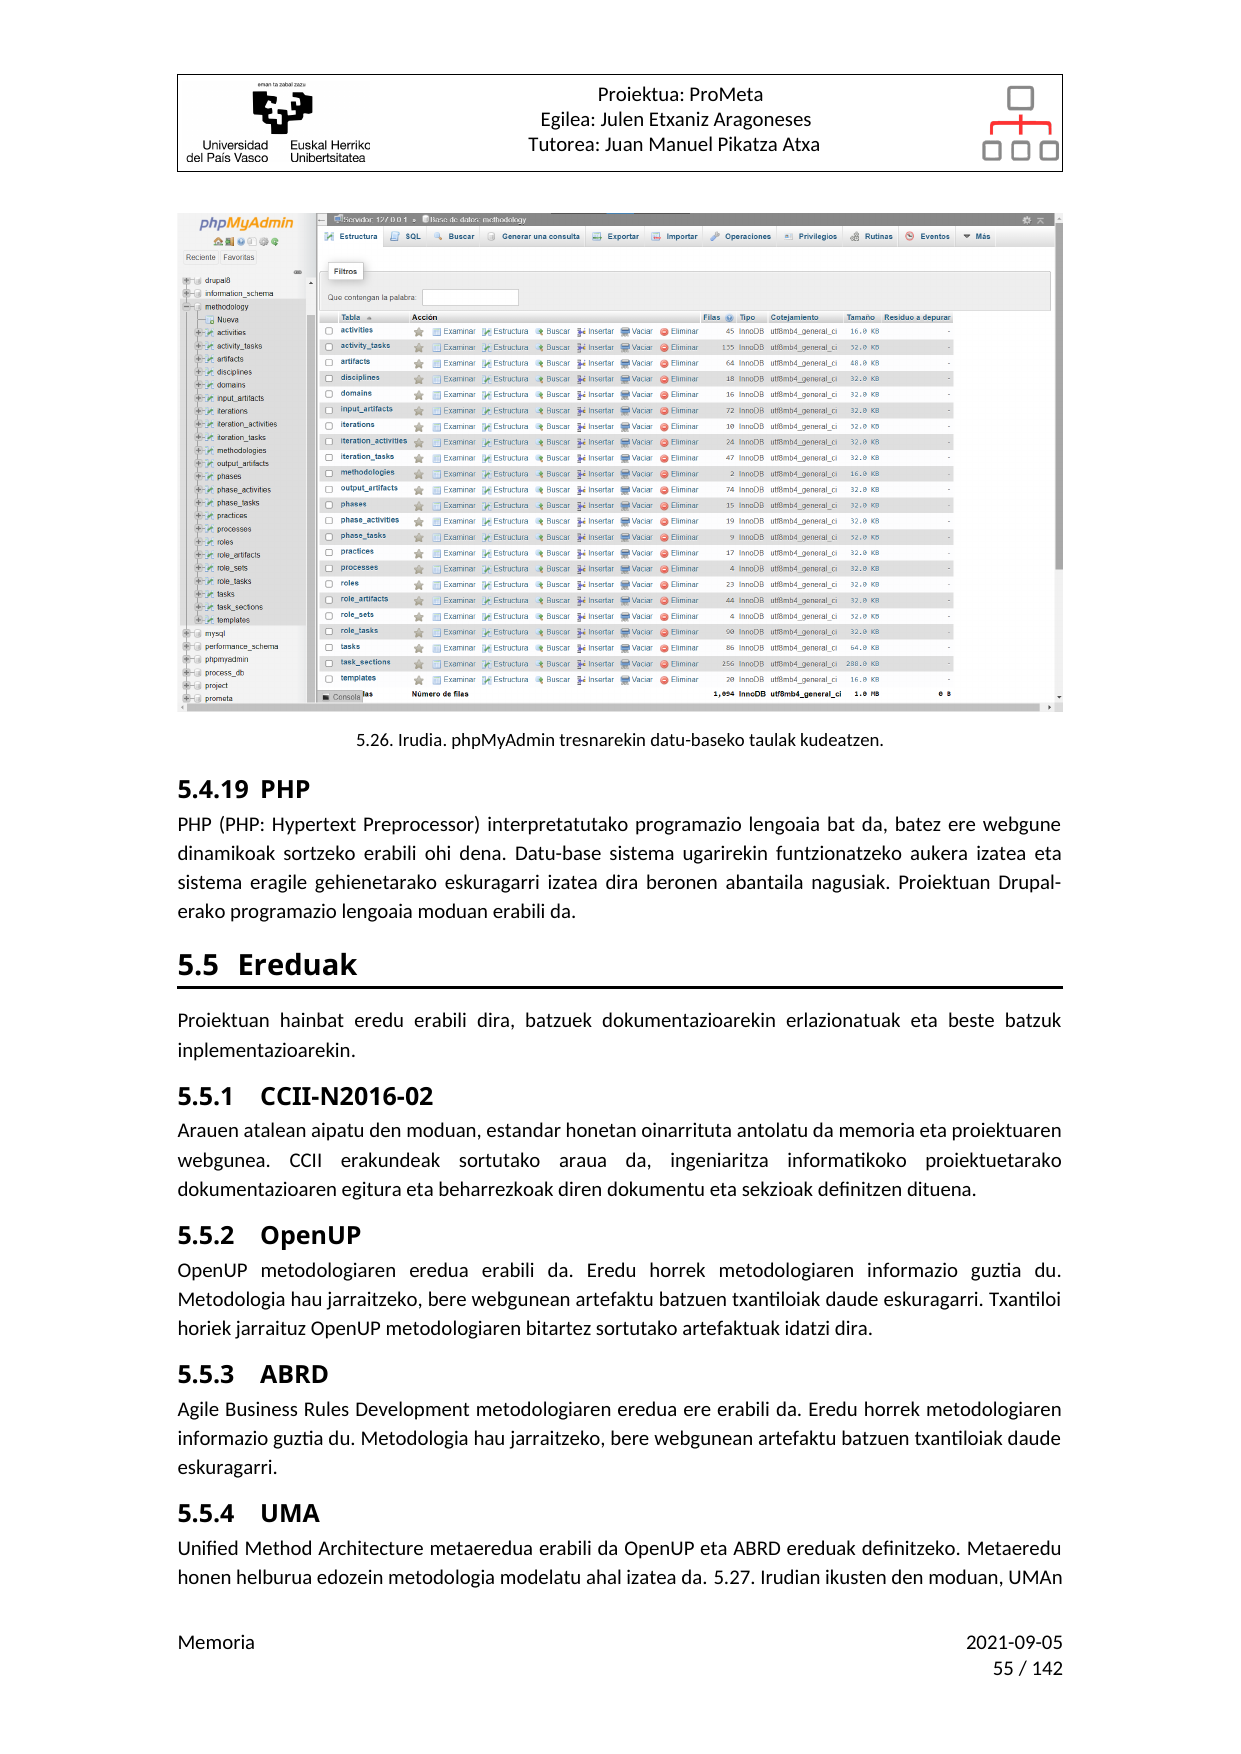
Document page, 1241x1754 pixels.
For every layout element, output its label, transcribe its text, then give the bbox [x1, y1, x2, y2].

text Agile Business Rules Development metodologiaren eredua ere erabili da. Eredu horrek metodologiaren informazio guztia du. Metodologia hau jarraitzeko, bere webgunean artefaktu batzuen txantiloiak daude eskuragarri. [177, 1396, 1063, 1480]
subtitle UMA [177, 1496, 1063, 1530]
text Arauen atalean aipatu den moduan, estandar honetan oinarrituta antolatu da memoria eta proiektuaren webgunea. CCII erakundeak sortutako araua da, ingeniaritza informatikoko proiektuetarako dokumentazioaren egitura eta beharrezkoak diren dokumentu eta sekzioak definitzen dituena. [177, 1118, 1063, 1201]
text PHP (PHP: Hypertext Preprocessor) interpretatutako programazio lengoaia bat da, batez ere webgune dinamikoak sortzeko erabili ohi dena. Datu-base sistema ugarirekin funtzionatzeko aukera izatea eta sistema eragile gehienetarako eskuragarri izatea dira beronen abantaila nagusiak. Proiektuan Drupal-erako programazio lengoaia moduan erabili da. [177, 811, 1063, 924]
text Proiektuan hainbat eredu erabili dira, batzuek dokumentazioarekin erlazionatuak eta beste batzuk inplementazioarekin. [177, 1008, 1063, 1062]
picture [978, 80, 1060, 162]
subtitle PHP [177, 772, 1063, 806]
text OpenUP metodologiaren eredua erabili da. Eredu horrek metodologiaren informazio guztia du. Metodologia hau jarraitzeko, bere webgunean artefaktu batzuen txantiloiak daude eskuragarri. Txantiloi horiek jarraituz OpenUP metodologiaren bitartez sortutako artefaktuak idatzi dira. [177, 1257, 1063, 1341]
picture [182, 81, 370, 162]
subtitle OpenUP [177, 1218, 1063, 1252]
subtitle CCII-N2016-02 [177, 1078, 1063, 1113]
picture [177, 213, 1063, 712]
subtitle Ereduak [177, 944, 1063, 986]
subtitle ABRD [177, 1357, 1063, 1391]
